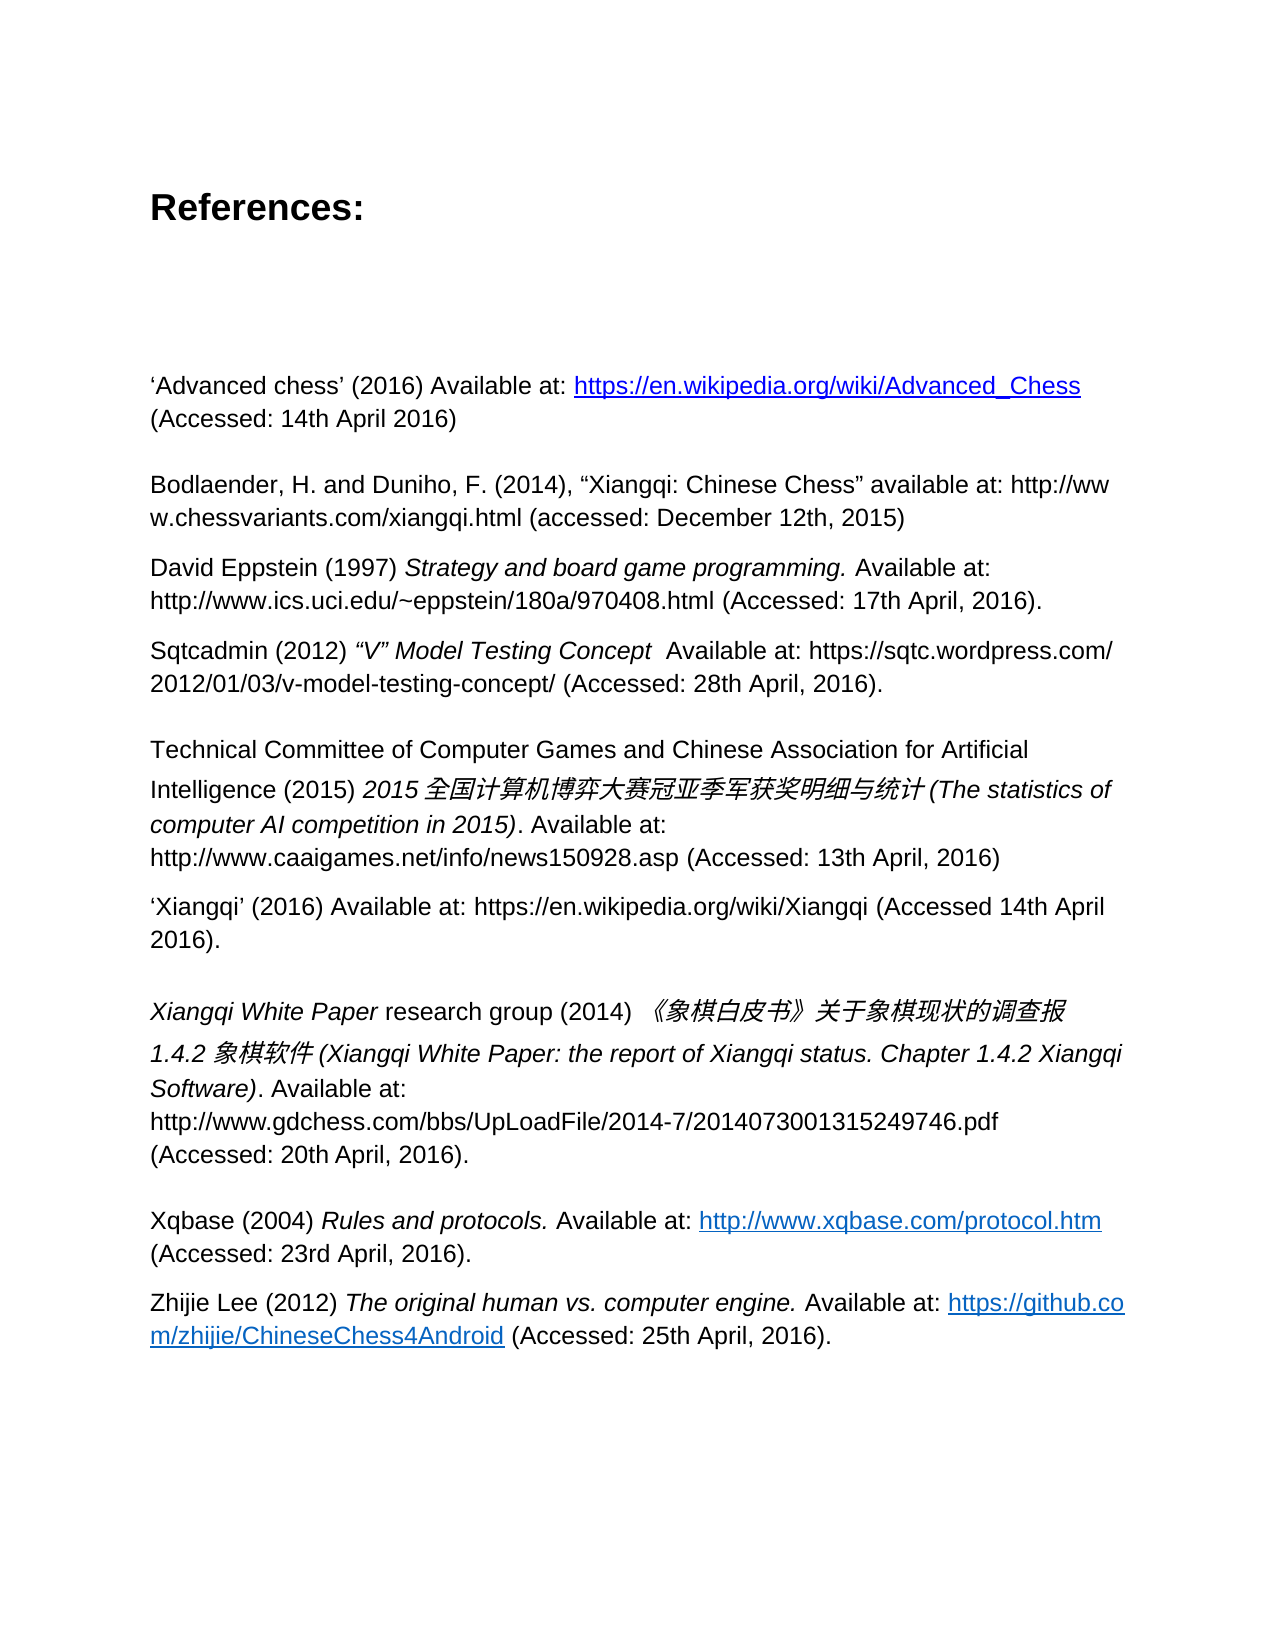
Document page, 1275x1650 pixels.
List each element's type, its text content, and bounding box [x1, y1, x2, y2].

text Bodlaender, H. and Duniho, F. (2014), “Xiangqi: Chinese Chess” available at: http://www.chessvariants.com/xiangqi.html (accessed: December 12th, 2015) [150, 470, 1125, 532]
text Xiangqi White Paper research group (2014) 《象棋白皮书》关于象棋现状的调查报 1.4.2 象棋软件 (Xiangqi White Paper: the report of Xiangqi status. Chapter 1.4.2 Xiangqi Software). Available at: [150, 991, 1125, 1102]
text Sqtcadmin (2012) “V” Model Testing Concept Available at: https://sqtc.wordpress.com/2012/01/03/v-model-testing-concept/ (Accessed: 28th April, 2016). [150, 636, 1125, 698]
text Xqbase (2004) Rules and protocols. Available at: http://www.xqbase.com/protocol.htm (Accessed: 23rd April, 2016). [150, 1206, 1125, 1267]
text Technical Committee of Computer Games and Chinese Association for Artificial Intelligence (2015) 2015全国计算机博弈大赛冠亚季军获奖明细与统计 (The statistics of computer AI competition in 2015). Available at: http://www.caaigames.net/info/news150928.asp (Accessed: 13th April, 2016) [150, 735, 1125, 871]
text http://www.gdchess.com/bbs/UpLoadFile/2014-7/2014073001315249746.pdf (Accessed: 20th April, 2016). [150, 1107, 1125, 1168]
text Zhijie Lee (2012) The original human vs. computer engine. Available at: https://github.com/zhijie/ChineseChess4Android (Accessed: 25th April, 2016). [150, 1288, 1125, 1350]
text ‘Advanced chess’ (2016) Available at: https://en.wikipedia.org/wiki/Advanced_Chess (Accessed: 14th April 2016) [150, 371, 1125, 433]
text ‘Xiangqi’ (2016) Available at: https://en.wikipedia.org/wiki/Xiangqi (Accessed 14th April 2016). [150, 892, 1125, 954]
text David Eppstein (1997) Strategy and board game programming. Available at: http://www.ics.uci.edu/~eppstein/180a/970408.html (Accessed: 17th April, 2016). [150, 553, 1125, 615]
subtitle References: [150, 185, 1125, 228]
